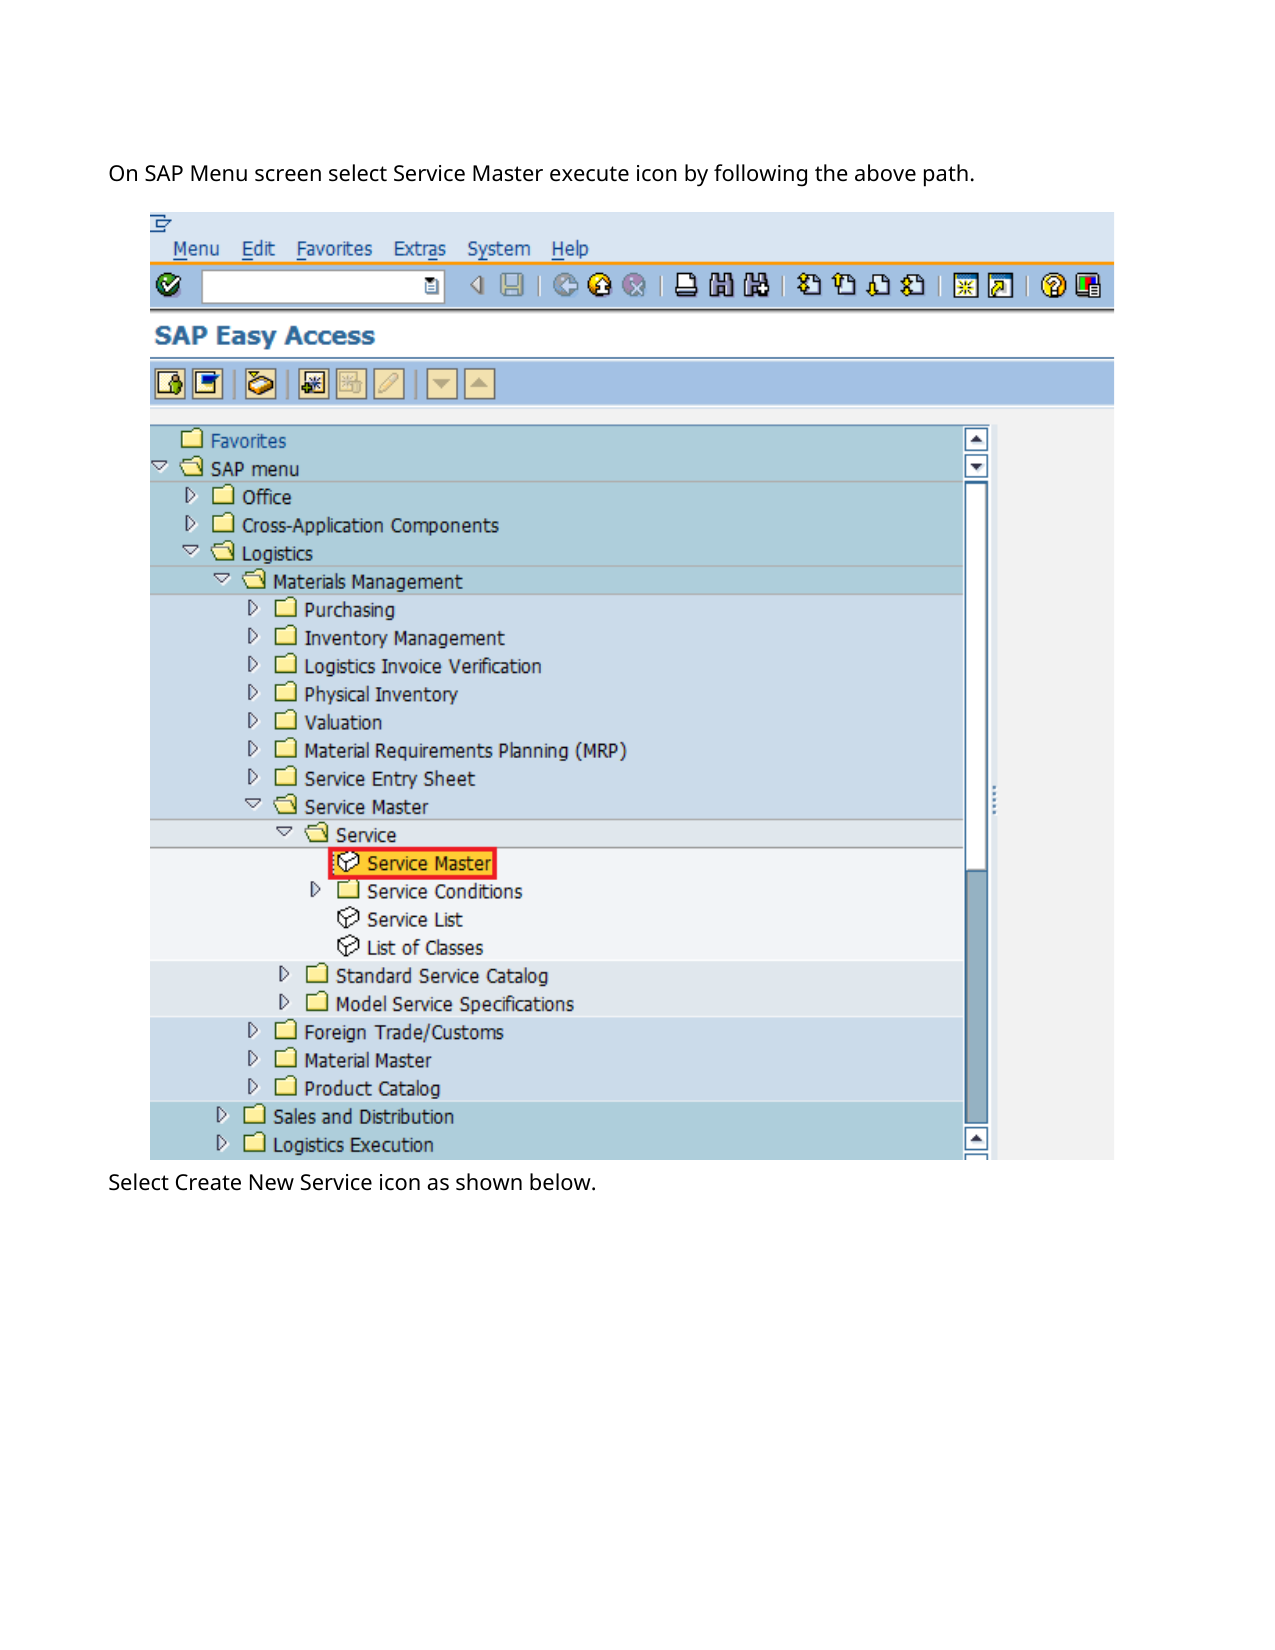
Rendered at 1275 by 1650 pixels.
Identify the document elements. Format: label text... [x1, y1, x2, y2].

picture [150, 212, 1115, 1160]
text On SAP Menu screen select Service Master execute icon by following the above path. [108, 150, 1167, 187]
text Select Create New Service icon as shown below. [108, 1159, 1167, 1197]
